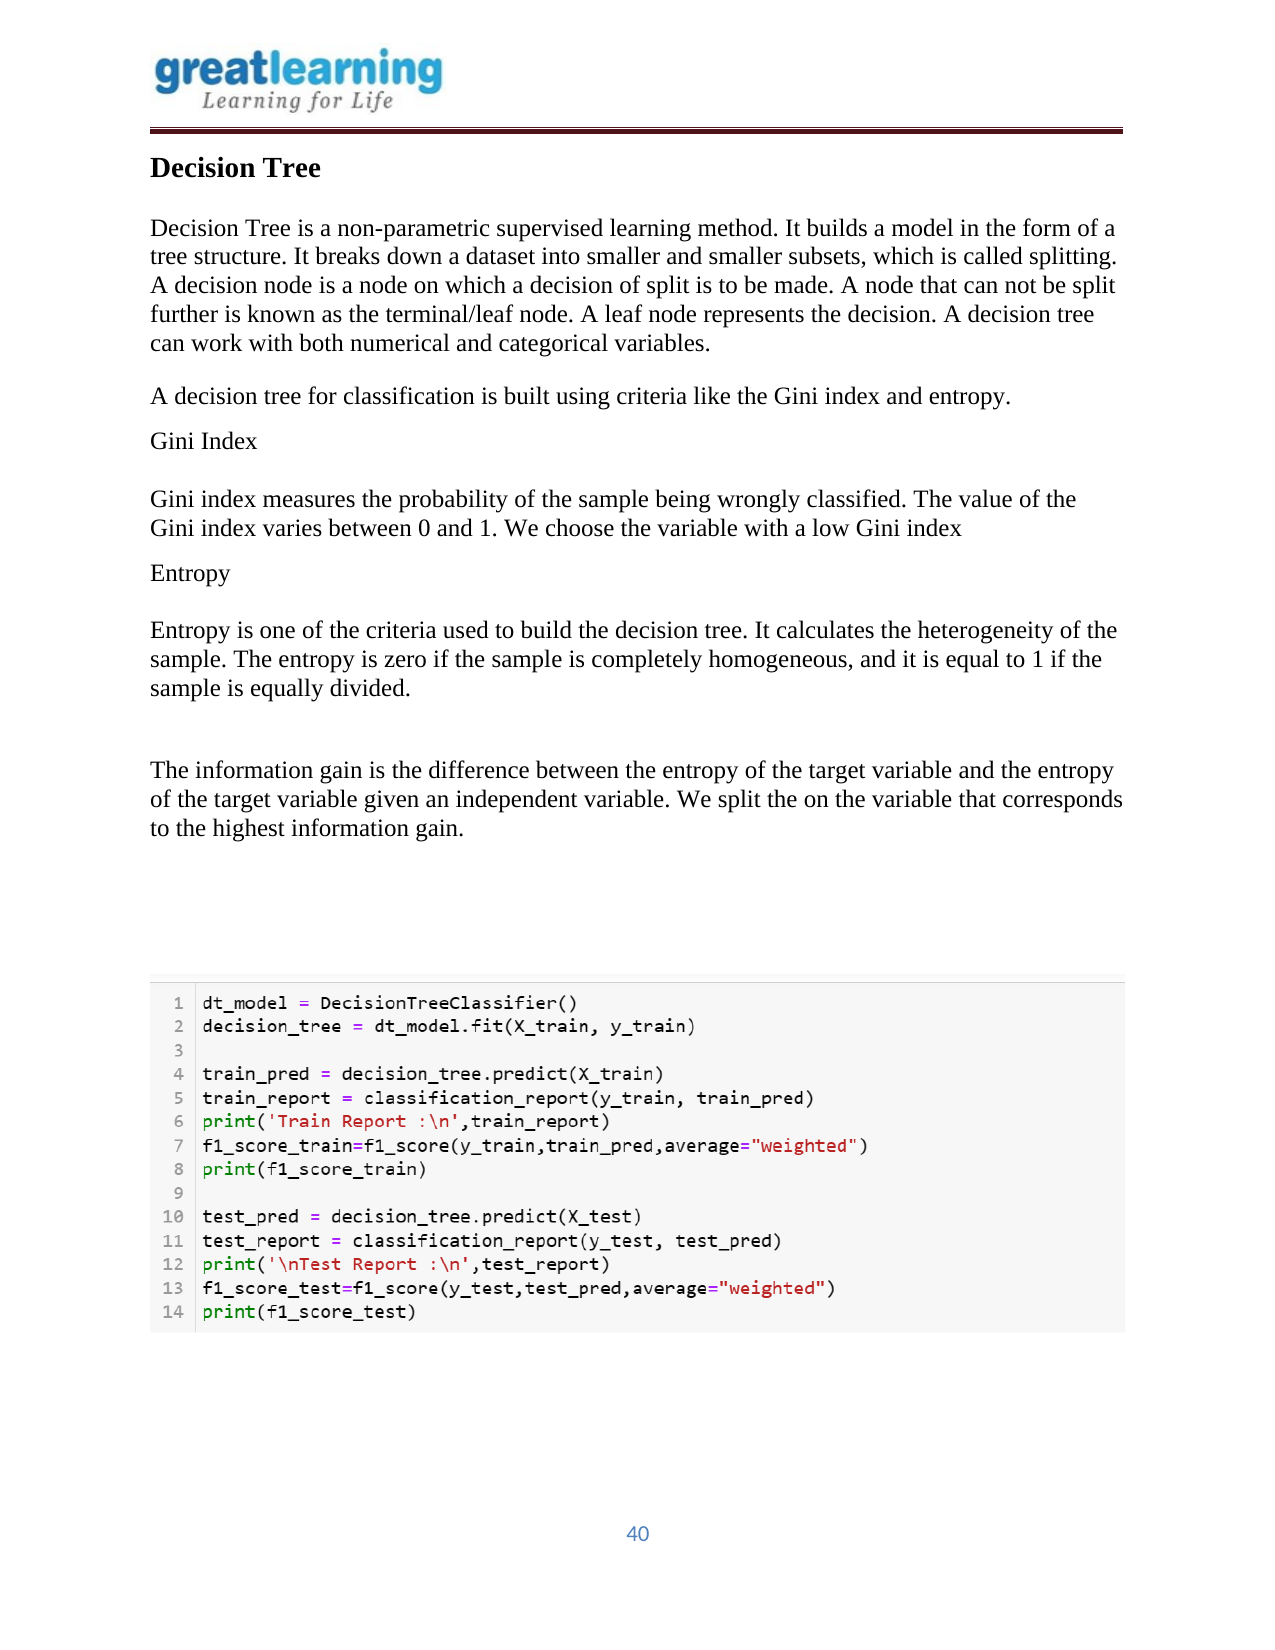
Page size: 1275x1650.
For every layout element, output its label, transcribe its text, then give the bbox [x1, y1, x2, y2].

text Decision Tree [150, 150, 1125, 183]
text A decision tree for classification is built using criteria like the Gini index and entropy. [150, 381, 1125, 410]
picture [150, 43, 446, 115]
subtitle Entropy [150, 558, 1125, 586]
text Gini index measures the probability of the sample being wrongly classified. The value of the Gini index varies between 0 and 1. We choose the variable with a low Gini index [150, 484, 1125, 542]
subtitle Gini Index [150, 426, 1125, 455]
picture [150, 974, 1125, 1333]
text Entropy is one of the criteria used to build the decision tree. It calculates the heterogeneity of the sample. The entropy is zero if the sample is completely homogeneous, and it is equal to 1 if the sample is equally divided. [150, 616, 1125, 702]
text Decision Tree is a non-parametric supervised learning method. It builds a model in the form of a tree structure. It breaks down a dataset into smaller and smaller subsets, which is called splitting. A decision node is a node on which a decision of split is to be made. A node that can not be split further is known as the terminal/leaf node. A leaf node represents the decision. A decision tree can work with both numerical and categorical variables. [150, 213, 1125, 356]
text The information gain is the difference between the entropy of the target variable and the entropy of the target variable given an independent variable. We split the on the variable that corresponds to the highest information gain. [150, 756, 1125, 842]
